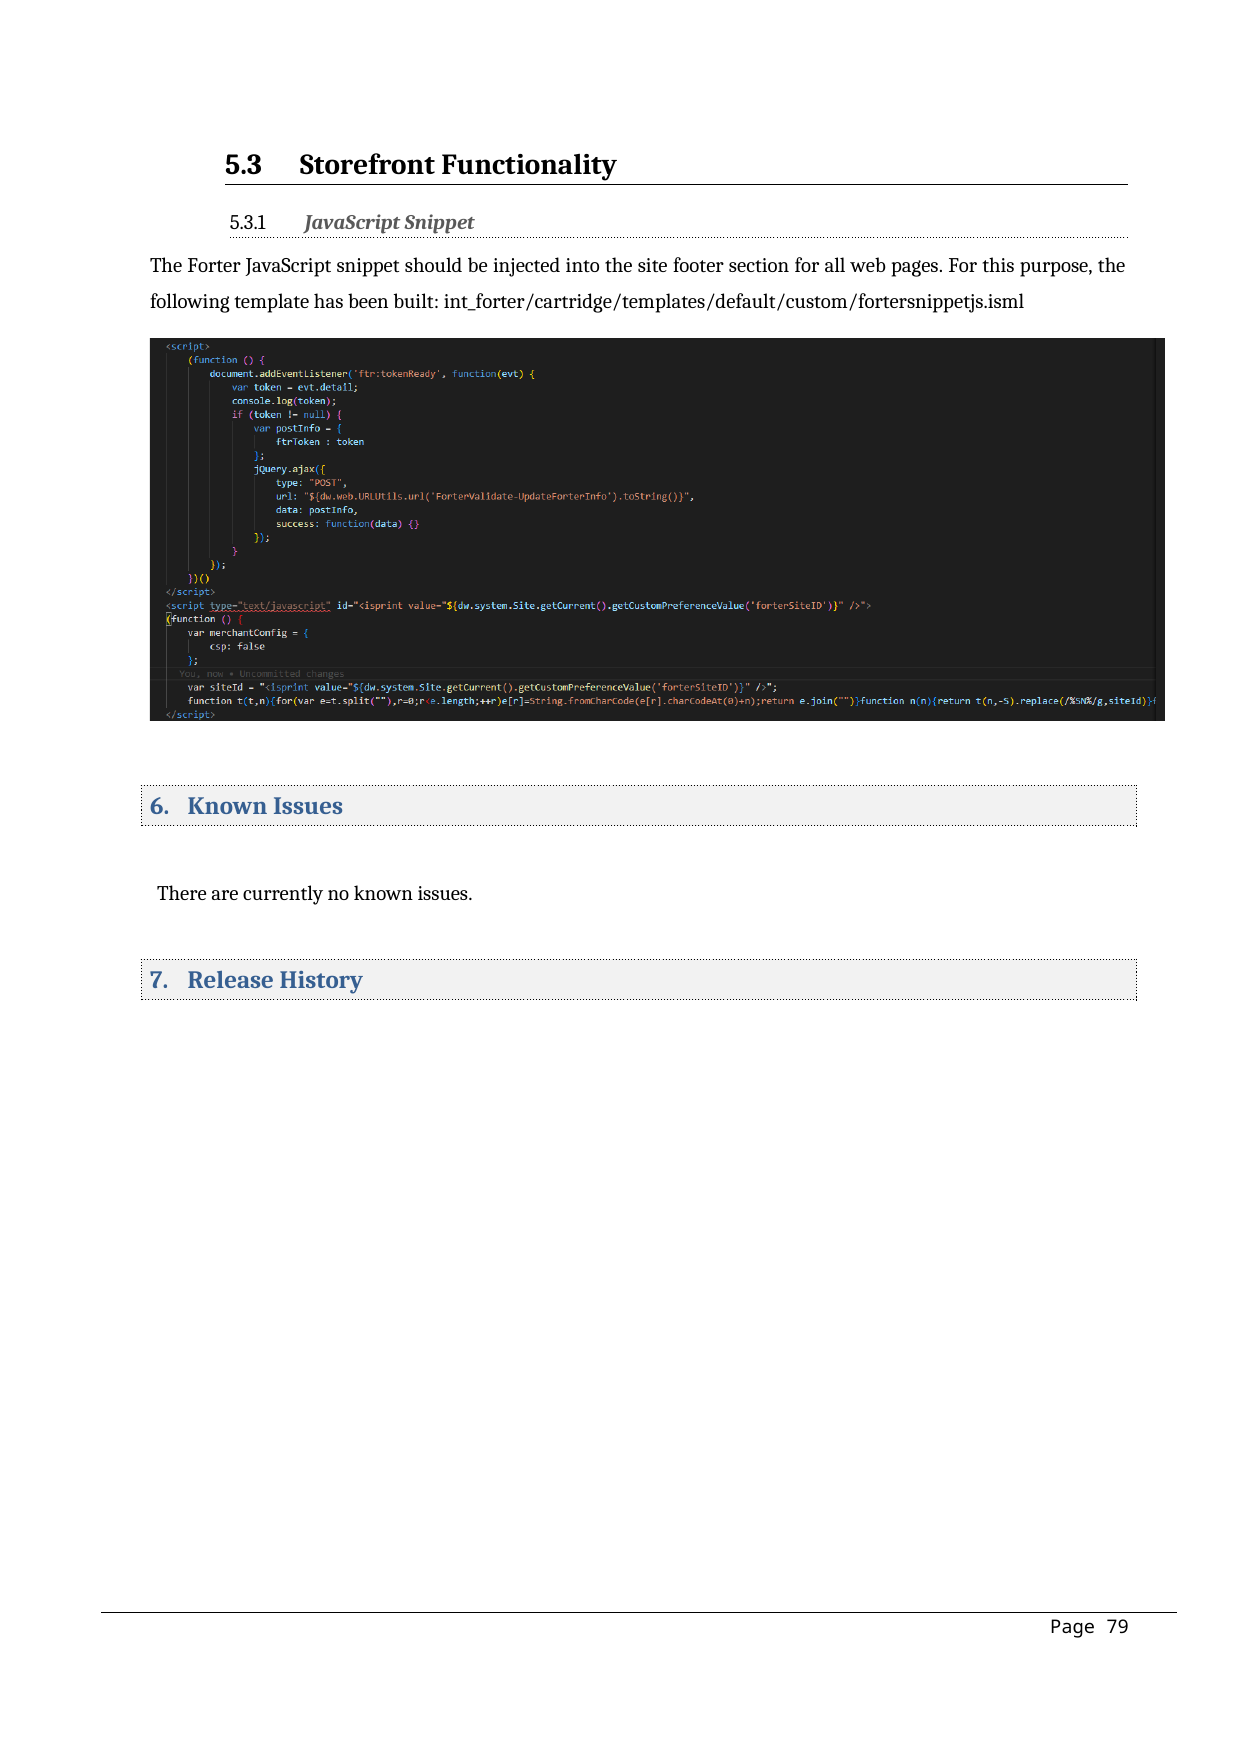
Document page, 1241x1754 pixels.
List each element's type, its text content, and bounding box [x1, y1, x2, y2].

subtitle Storefront Functionality [225, 148, 1128, 184]
text There are currently no known issues. [157, 881, 1128, 905]
text The Forter JavaScript snippet should be injected into the site footer section for all web pages. For this purpose, the following template has been built: int_forter/cartridge/templates/default/custom/fortersnippetjs.isml [150, 254, 1128, 313]
subtitle JavaScript Snippet [229, 211, 1128, 238]
subtitle Known Issues [141, 785, 1137, 826]
picture [149, 338, 1165, 721]
subtitle Release History [141, 959, 1137, 1000]
